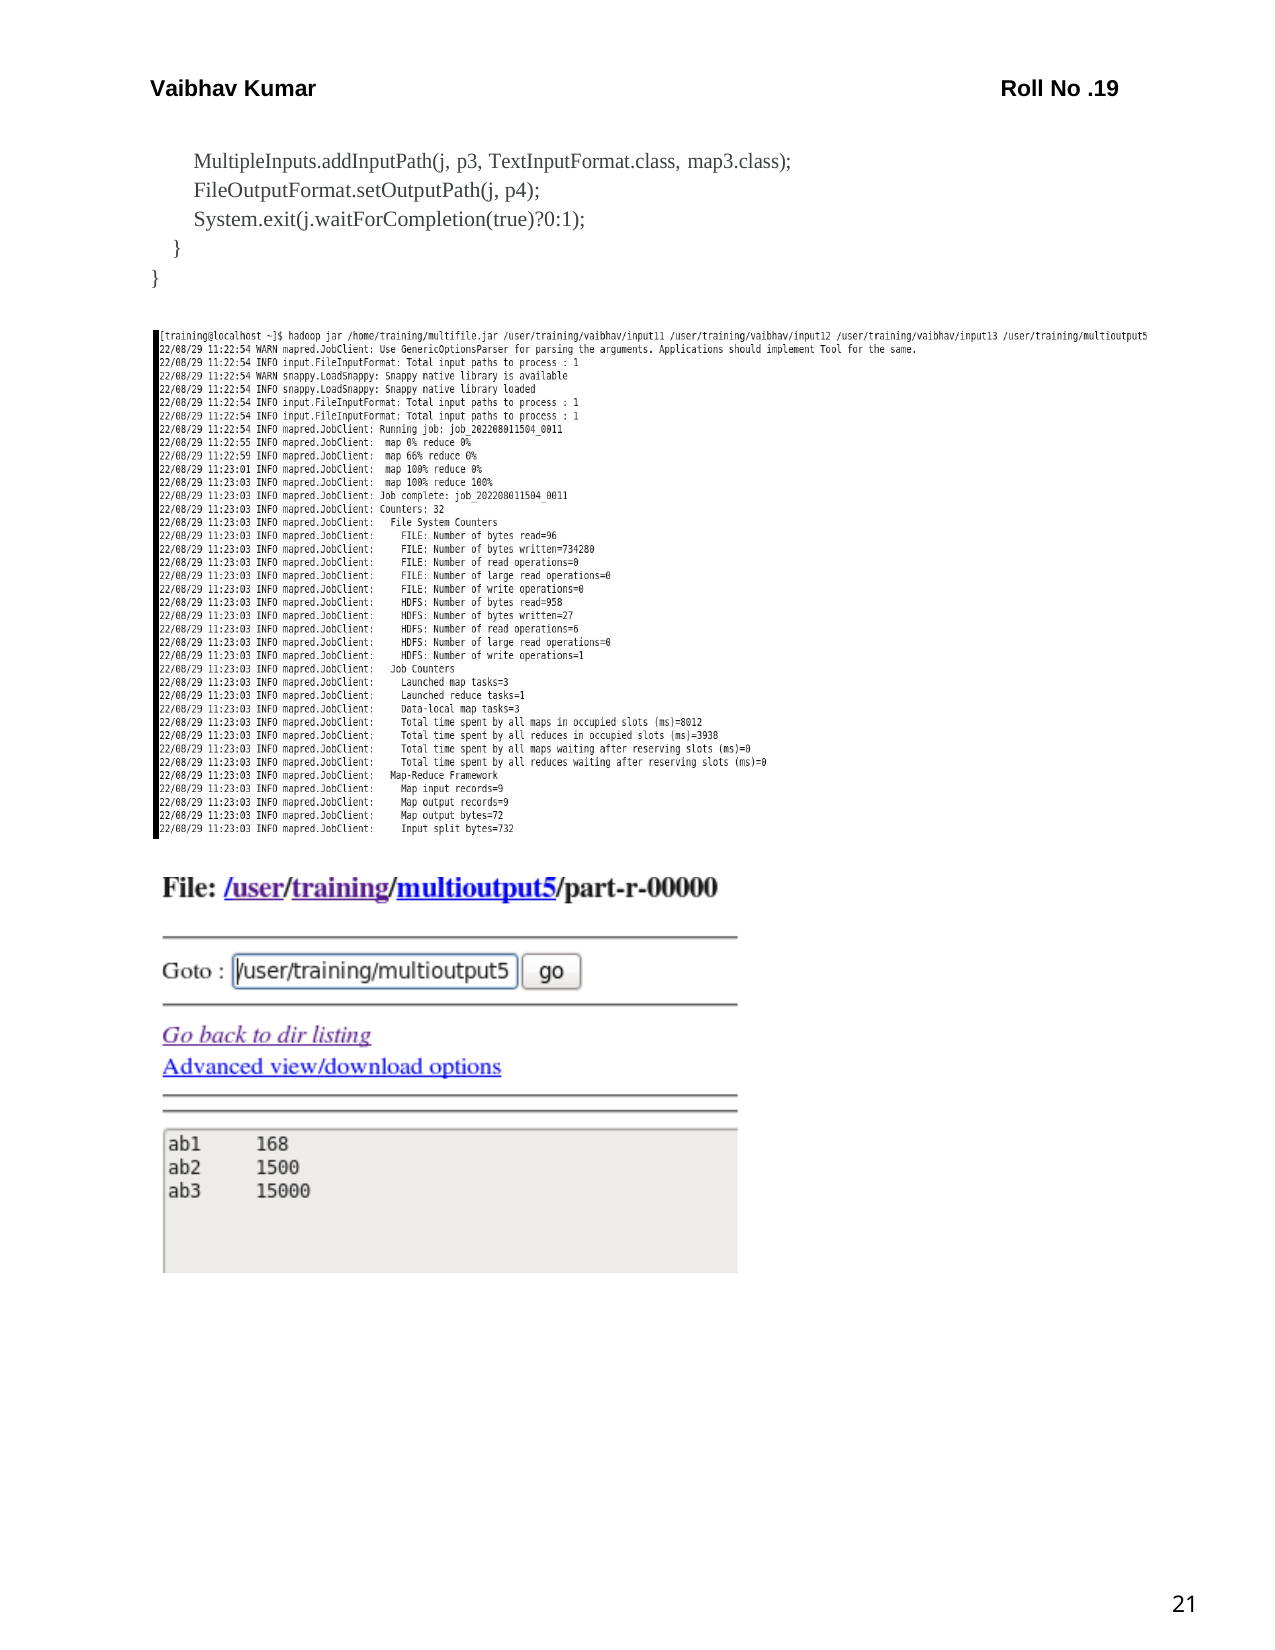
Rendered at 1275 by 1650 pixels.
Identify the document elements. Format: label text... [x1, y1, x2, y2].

text } [172, 235, 1198, 261]
text } [150, 264, 1198, 290]
picture [153, 330, 1147, 839]
text MultipleInputs.addInputPath(j, p3, TextInputFormat.class, map3.class); FileOutputFormat.setOutputPath(j, p4); System.exit(j.waitForCompletion(true)?0:1); [193, 148, 879, 232]
picture [162, 877, 738, 1273]
